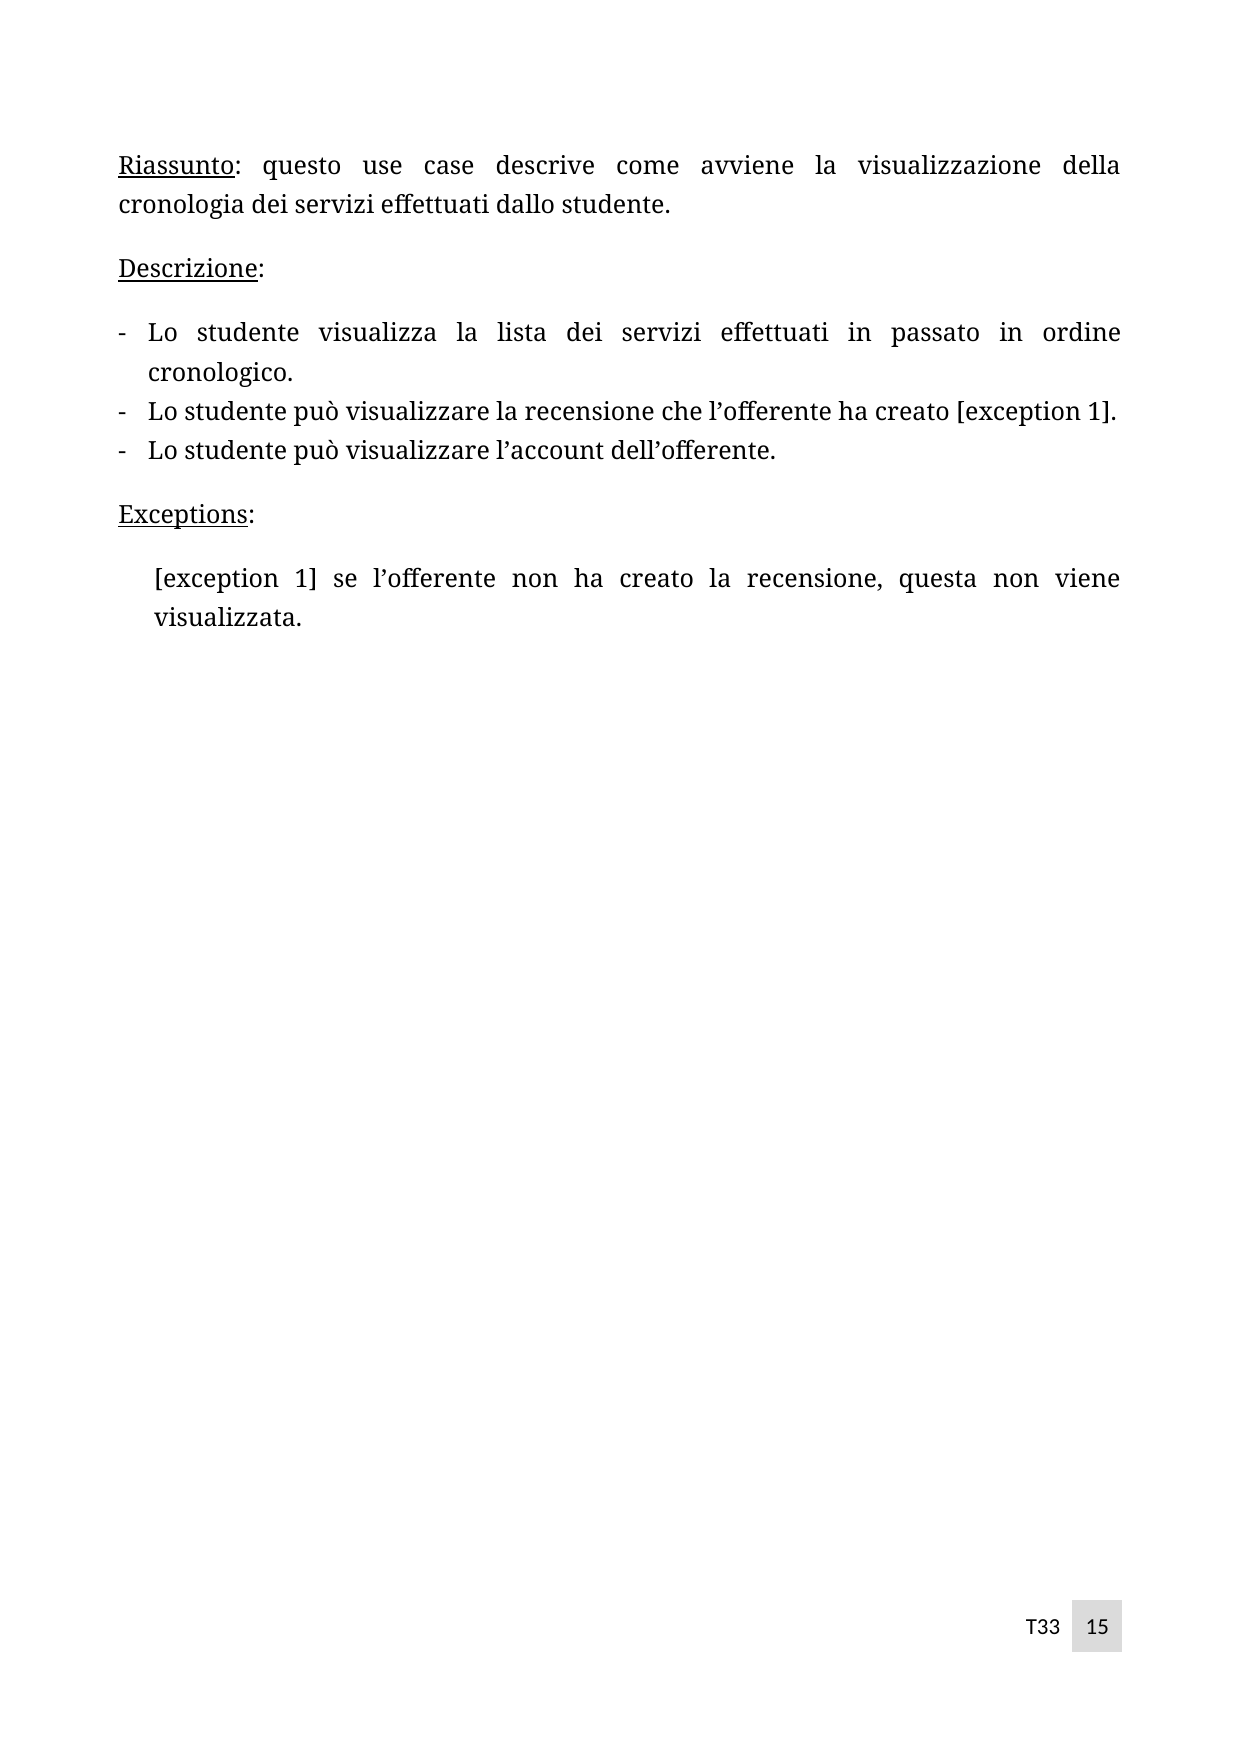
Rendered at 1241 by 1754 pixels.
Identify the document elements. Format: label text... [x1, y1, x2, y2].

list Lo studente può visualizzare l’account dell’offerente. [118, 433, 1122, 467]
text [exception 1] se l’offerente non ha creato la recensione, questa non viene visualizzata. [154, 561, 1122, 634]
text Exceptions: [118, 497, 1122, 531]
text Riassunto: questo use case descrive come avviene la visualizzazione della cronologia dei servizi effettuati dallo studente. [118, 148, 1122, 221]
list Lo studente visualizza la lista dei servizi effettuati in passato in ordine cronologico. [118, 315, 1122, 388]
text Descrizione: [118, 251, 1122, 285]
list Lo studente può visualizzare la recensione che l’offerente ha creato [exception 1]. [118, 393, 1122, 427]
